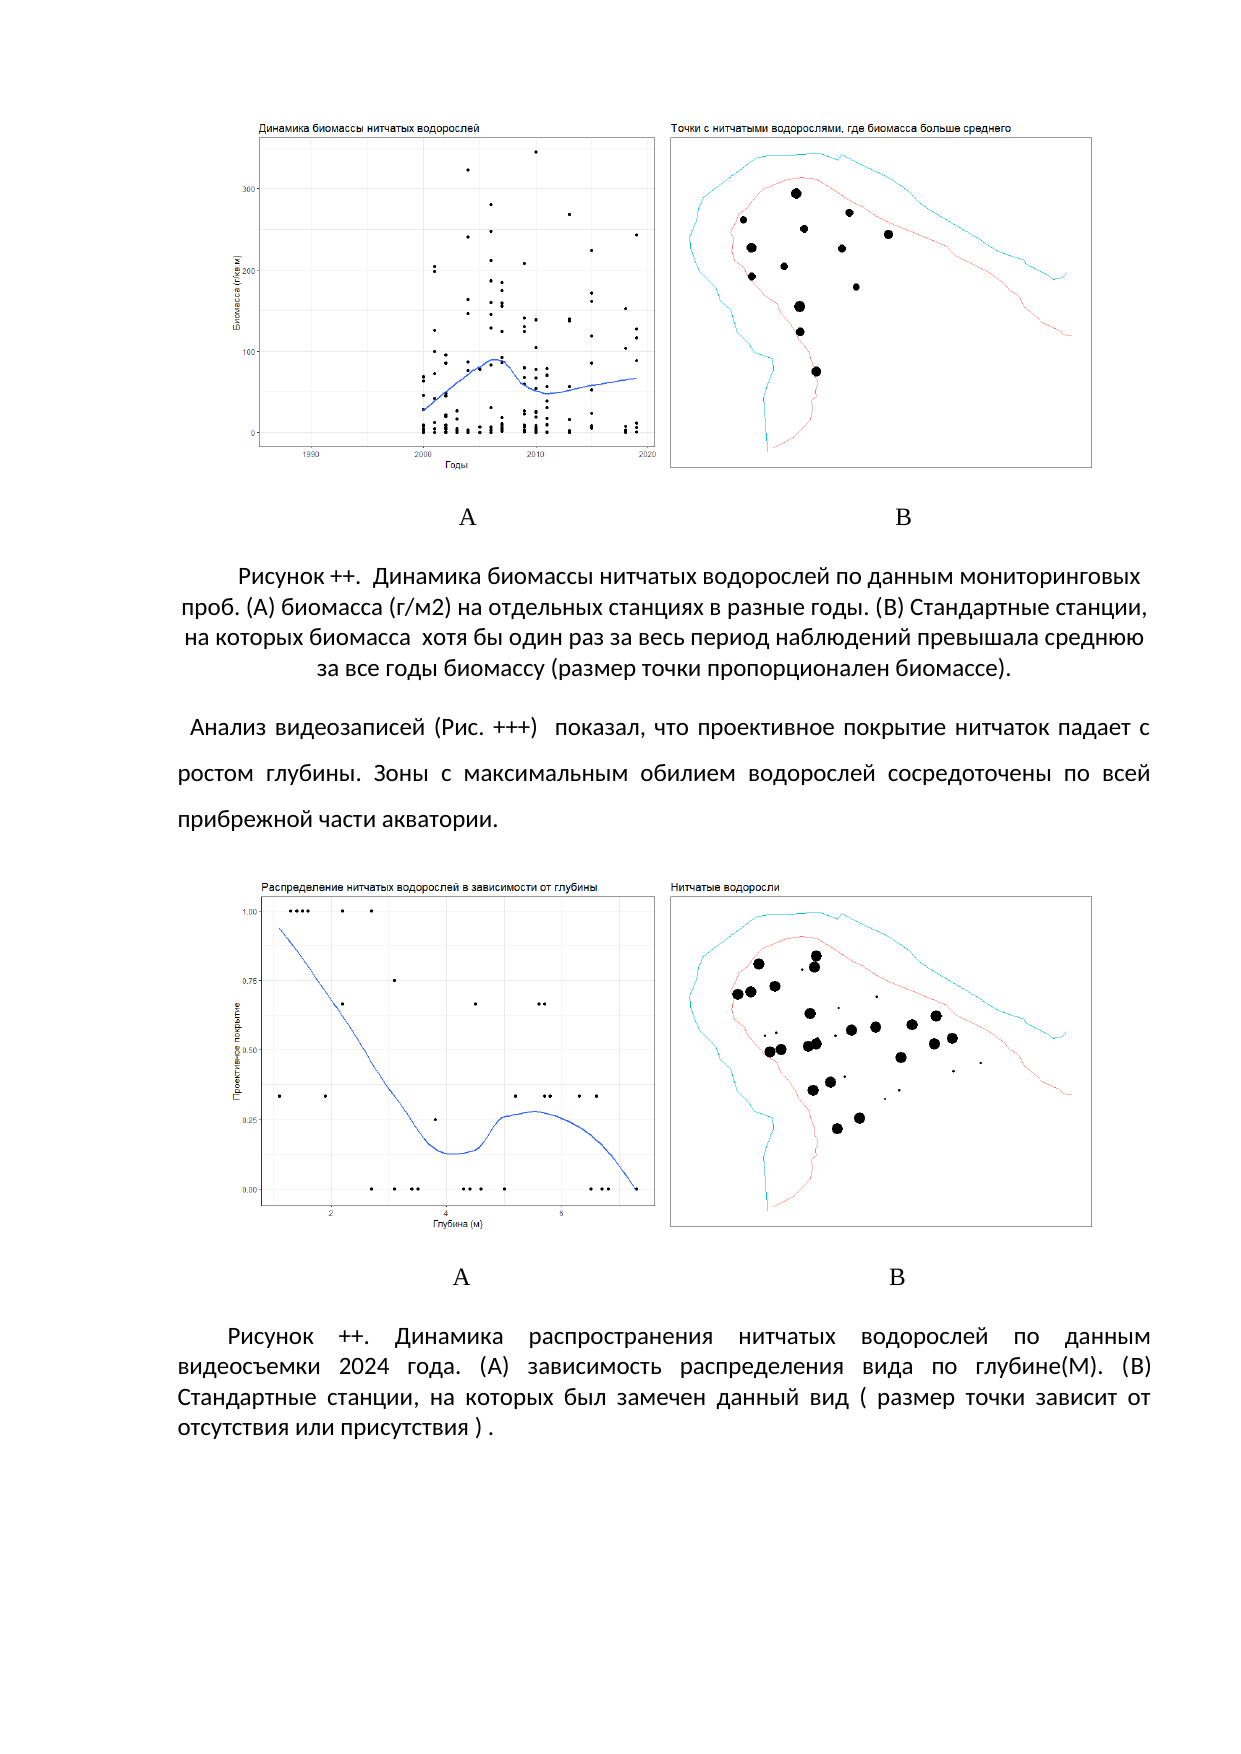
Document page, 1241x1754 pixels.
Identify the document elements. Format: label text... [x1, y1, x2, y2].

picture [664, 118, 1096, 474]
picture [227, 877, 659, 1233]
text Анализ видеозаписей (Рис. +++) показал, что проективное покрытие нитчаток падает с ростом глубины. Зоны с максимальным обилием водорослей сосредоточены по всей прибрежной части акватории. [177, 711, 1152, 833]
text A B [177, 502, 1152, 531]
text Рисунок ++. Динамика биомассы нитчатых водорослей по данным мониторинговых проб. (А) биомасса (г/м2) на отдельных станциях в разные годы. (B) Стандартные станции, на которых биомасса хотя бы один раз за весь период наблюдений превышала среднюю за все годы биомассу (размер точки пропорционален биомассе). [177, 560, 1152, 682]
text A B [177, 1262, 1152, 1291]
picture [664, 877, 1096, 1233]
picture [227, 118, 659, 474]
text Рисунок ++. Динамика распространения нитчатых водорослей по данным видеосъемки 2024 года. (A) зависимость распределения вида по глубине(М). (B) Стандартные станции, на которых был замечен данный вид ( размер точки зависит от отсутствия или присутствия ) . [177, 1320, 1152, 1442]
